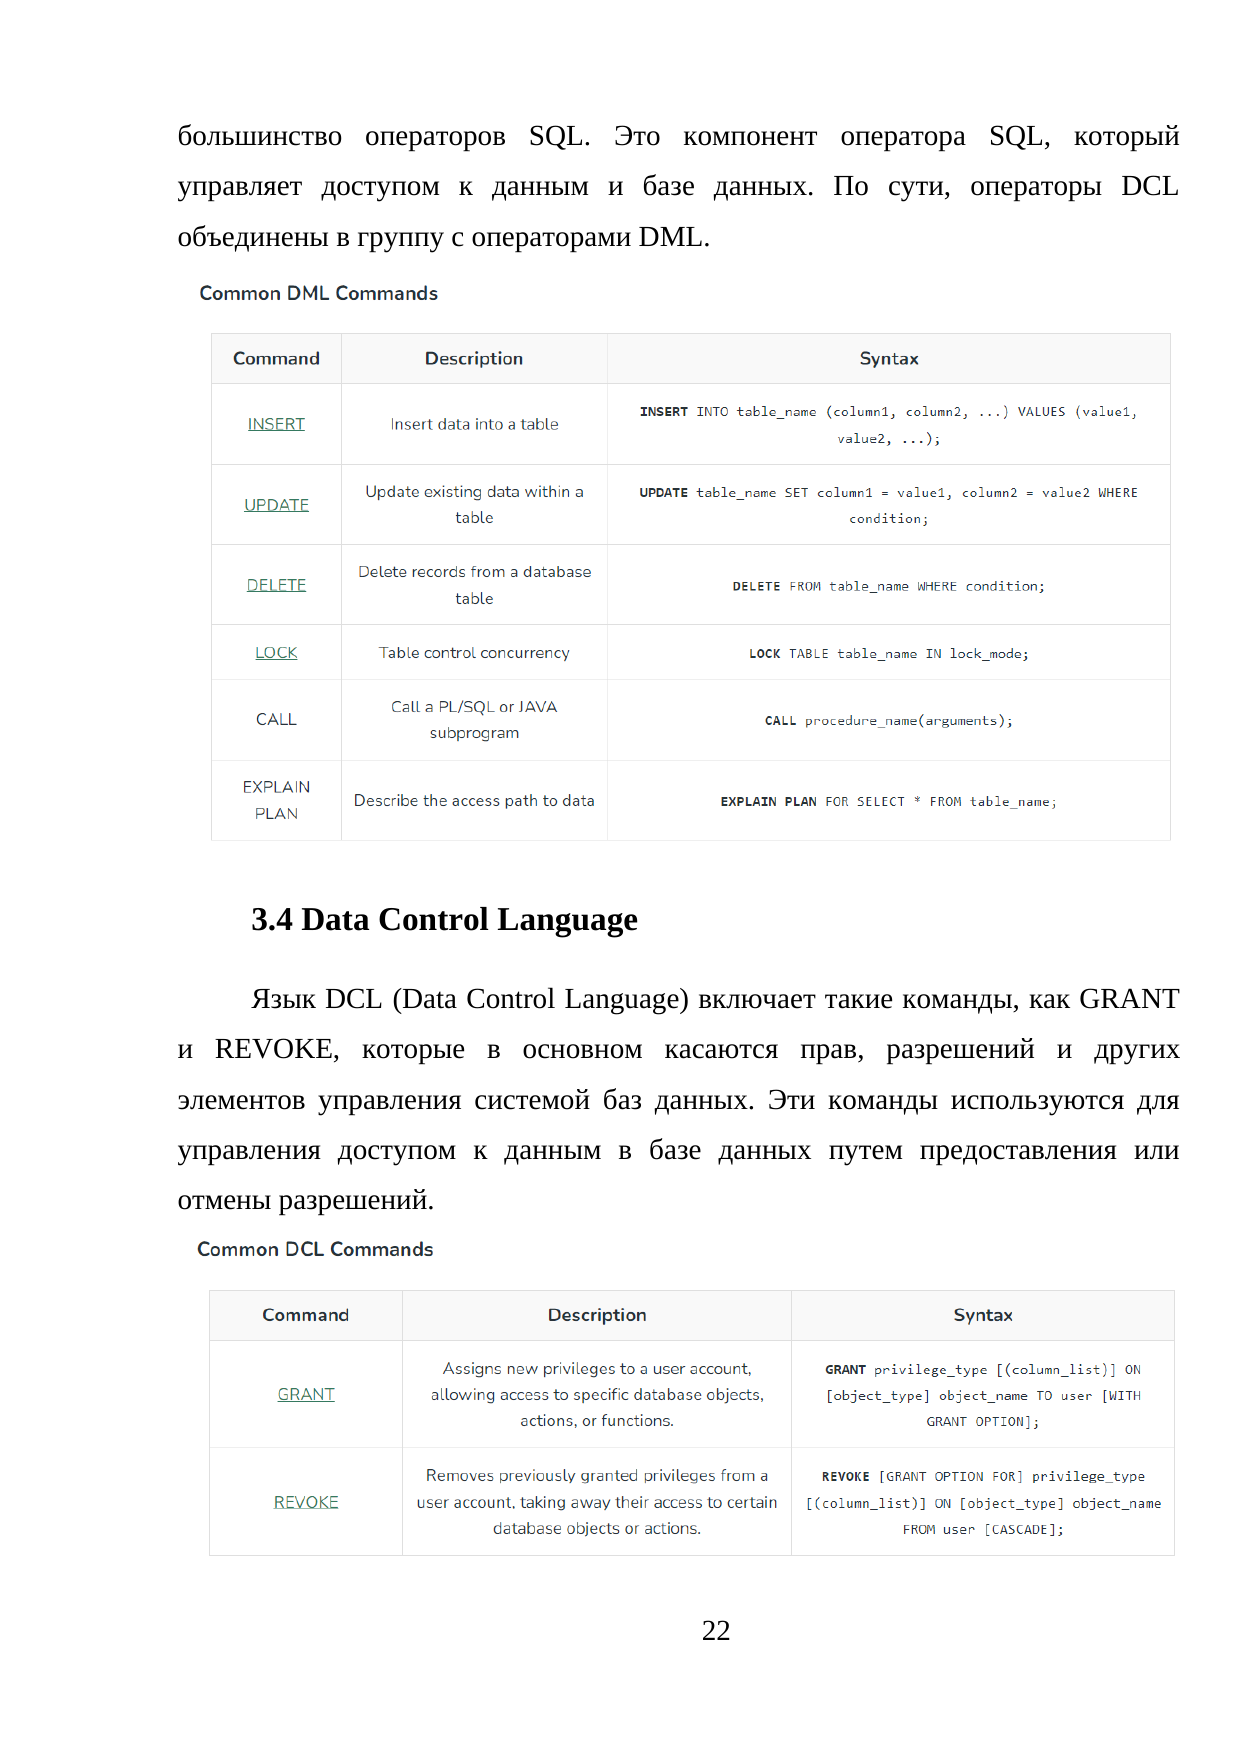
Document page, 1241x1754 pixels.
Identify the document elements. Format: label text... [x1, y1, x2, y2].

subtitle 3.4 Data Control Language [177, 899, 1181, 937]
picture [177, 269, 1182, 849]
picture [177, 1232, 1182, 1560]
text Язык DCL (Data Control Language) включает такие команды, как GRANT и REVOKE, которые в основном касаются прав, разрешений и других элементов управления системой баз данных. Эти команды используются для управления доступом к данным в базе данных путем предоставления или отмены разрешений. [177, 981, 1181, 1216]
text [177, 118, 1181, 252]
